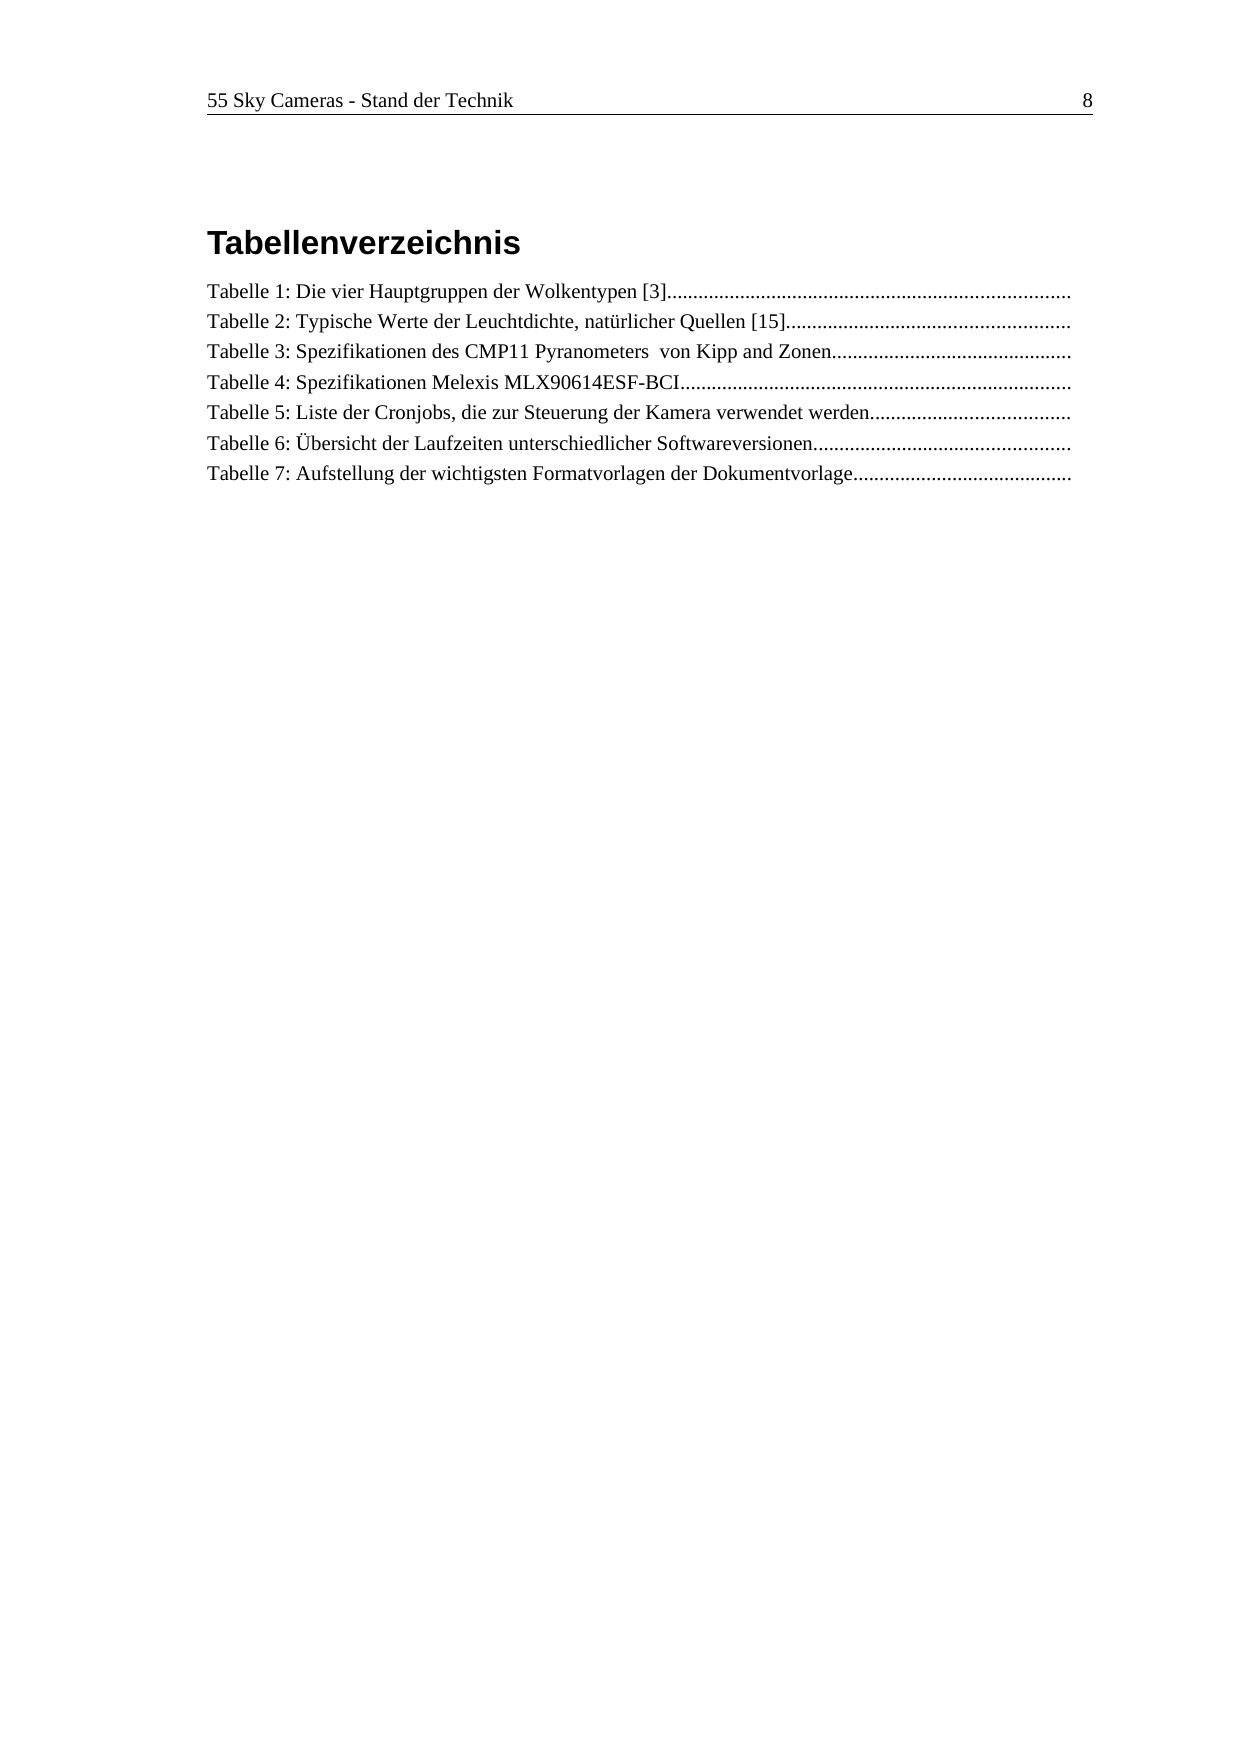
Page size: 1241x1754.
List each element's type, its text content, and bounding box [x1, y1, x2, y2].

subtitle Tabellenverzeichnis [207, 223, 1093, 261]
text Tabelle 4: Spezifikationen Melexis MLX90614ESF-BCI. 43 [207, 370, 1048, 394]
text Tabelle 3: Spezifikationen des CMP11 Pyranometers von Kipp and Zonen 39 [207, 339, 1048, 363]
text Tabelle 2: Typische Werte der Leuchtdichte, natürlicher Quellen [15]. 29 [207, 309, 1048, 333]
text Tabelle 5: Liste der Cronjobs, die zur Steuerung der Kamera verwendet werden. 47 [207, 400, 1048, 424]
text Tabelle 7: Aufstellung der wichtigsten Formatvorlagen der Dokumentvorlage 58 [207, 461, 1048, 485]
text Tabelle 1: Die vier Hauptgruppen der Wolkentypen [3] 12 [207, 279, 1048, 303]
text Tabelle 6: Übersicht der Laufzeiten unterschiedlicher Softwareversionen. 49 [207, 430, 1048, 454]
